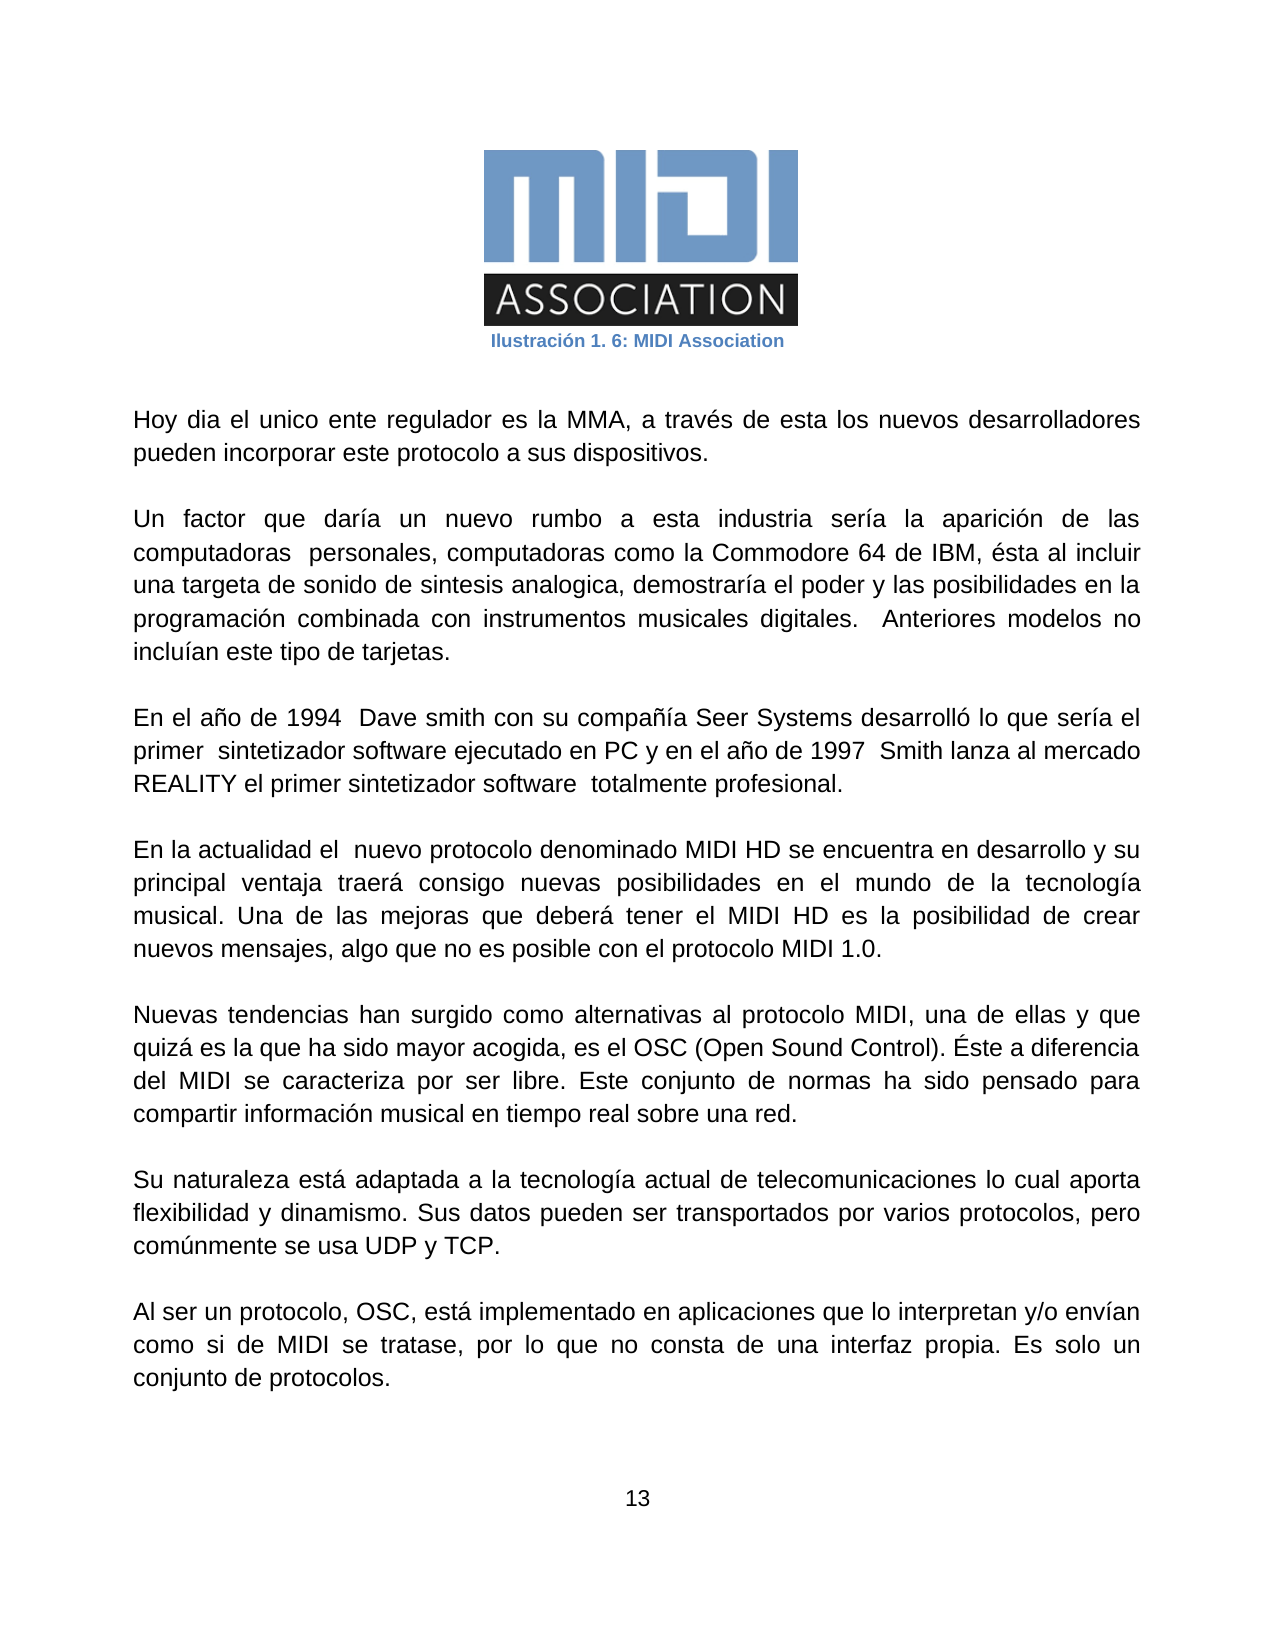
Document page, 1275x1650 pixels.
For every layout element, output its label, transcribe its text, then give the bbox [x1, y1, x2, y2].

picture [484, 150, 798, 326]
text En la actualidad el nuevo protocolo denominado MIDI HD se encuentra en desarrollo y su principal ventaja traerá consigo nuevas posibilidades en el mundo de la tecnología musical. Una de las mejoras que deberá tener el MIDI HD es la posibilidad de crear nuevos mensajes, algo que no es posible con el protocolo MIDI 1.0. [133, 835, 1142, 962]
text Nuevas tendencias han surgido como alternativas al protocolo MIDI, una de ellas y que quizá es la que ha sido mayor acogida, es el OSC (Open Sound Control). Éste a diferencia del MIDI se caracteriza por ser libre. Este conjunto de normas ha sido pensado para compartir información musical en tiempo real sobre una red. [133, 1000, 1142, 1128]
text Hoy dia el unico ente regulador es la MMA, a través de esta los nuevos desarrolladores pueden incorporar este protocolo a sus dispositivos. [133, 405, 1142, 467]
text En el año de 1994 Dave smith con su compañía Seer Systems desarrolló lo que sería el primer sintetizador software ejecutado en PC y en el año de 1997 Smith lanza al mercado REALITY el primer sintetizador software totalmente profesional. [133, 703, 1142, 797]
text Un factor que daría un nuevo rumbo a esta industria sería la aparición de las computadoras personales, computadoras como la Commodore 64 de IBM, ésta al incluir una targeta de sonido de sintesis analogica, demostraría el poder y las posibilidades en la programación combinada con instrumentos musicales digitales. Anteriores modelos no incluían este tipo de tarjetas. [133, 504, 1142, 665]
text Al ser un protocolo, OSC, está implementado en aplicaciones que lo interpretan y/o envían como si de MIDI se tratase, por lo que no consta de una interfaz propia. Es solo un conjunto de protocolos. [133, 1297, 1142, 1392]
text Su naturaleza está adaptada a la tecnología actual de telecomunicaciones lo cual aporta flexibilidad y dinamismo. Sus datos pueden ser transportados por varios protocolos, pero comúnmente se usa UDP y TCP. [133, 1165, 1142, 1260]
text Ilustración 1. 6: MIDI Association [133, 330, 1142, 352]
